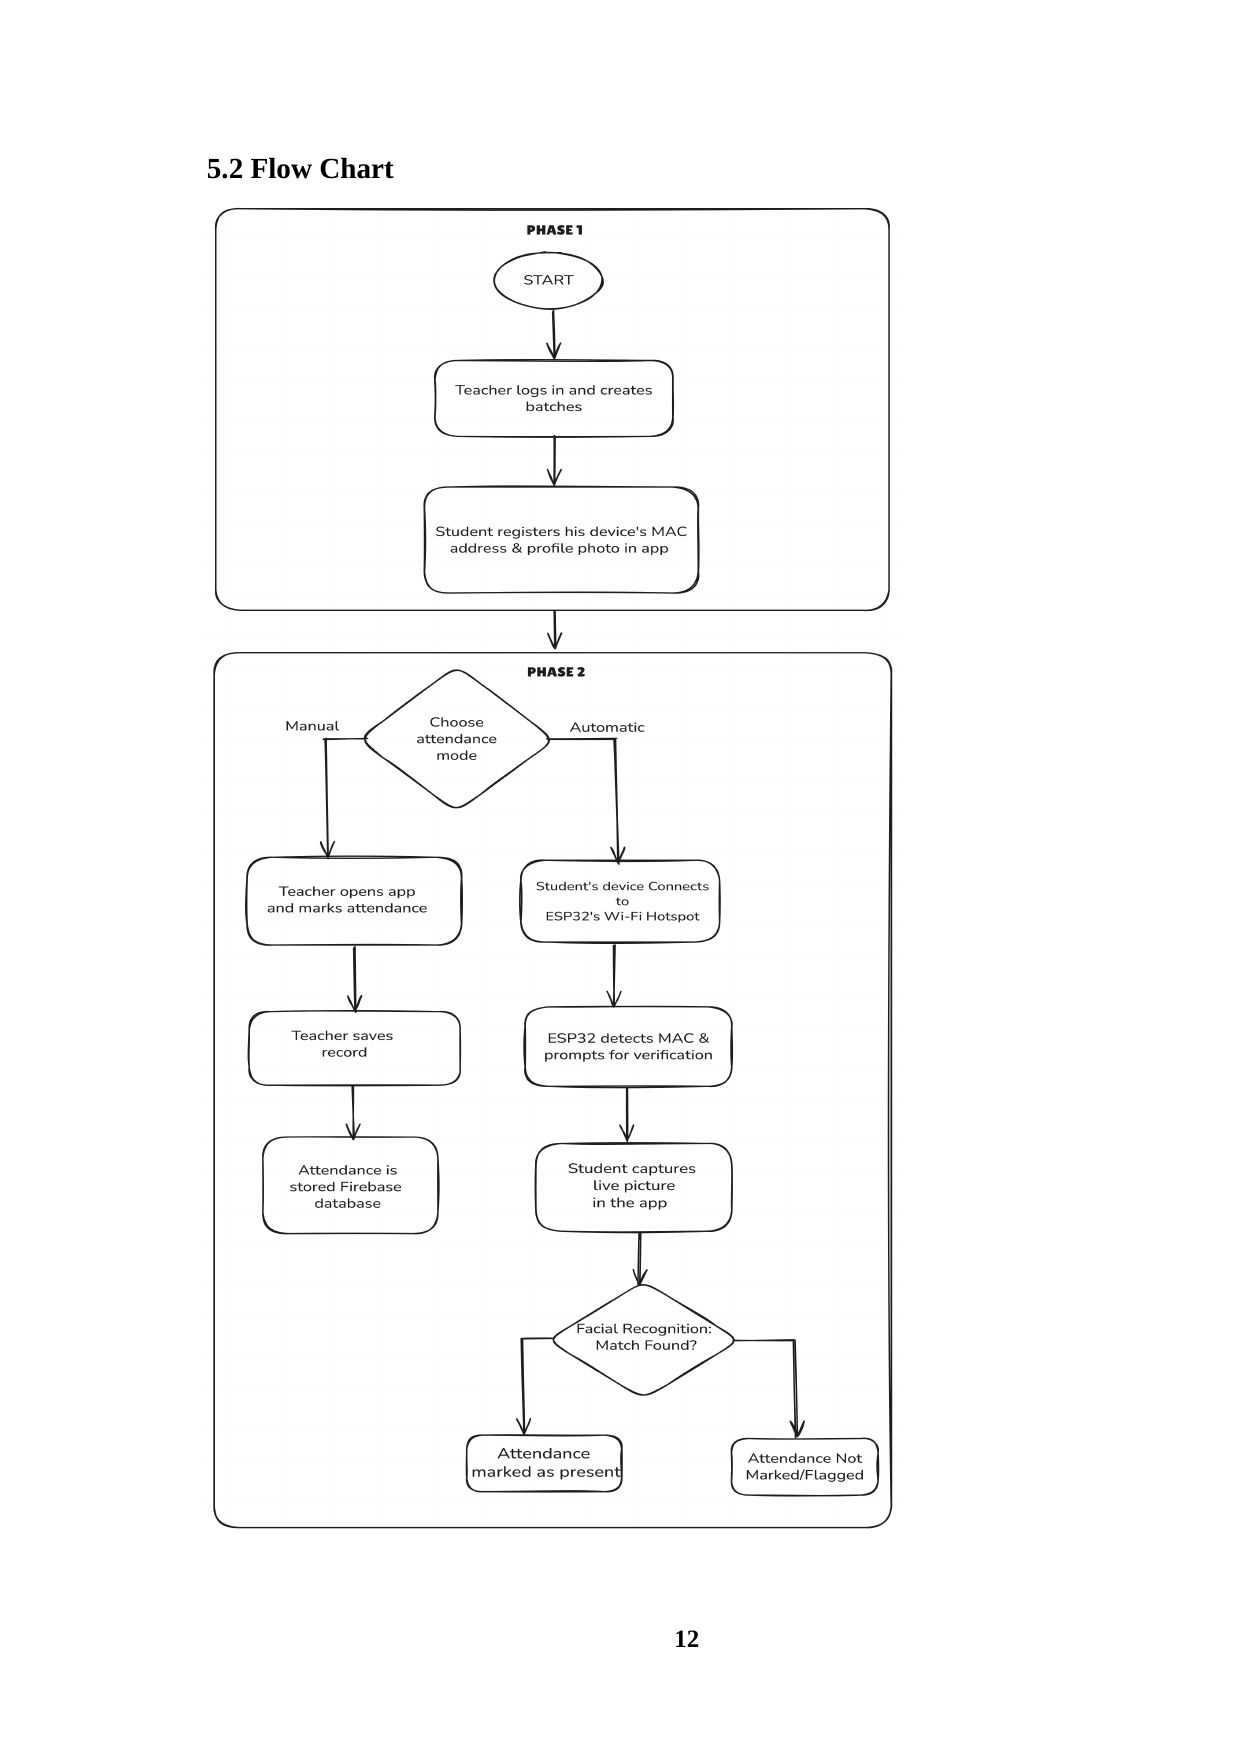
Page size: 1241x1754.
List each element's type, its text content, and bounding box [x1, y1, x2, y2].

picture [206, 202, 899, 1534]
subtitle 5.2 Flow Chart [207, 151, 1166, 185]
